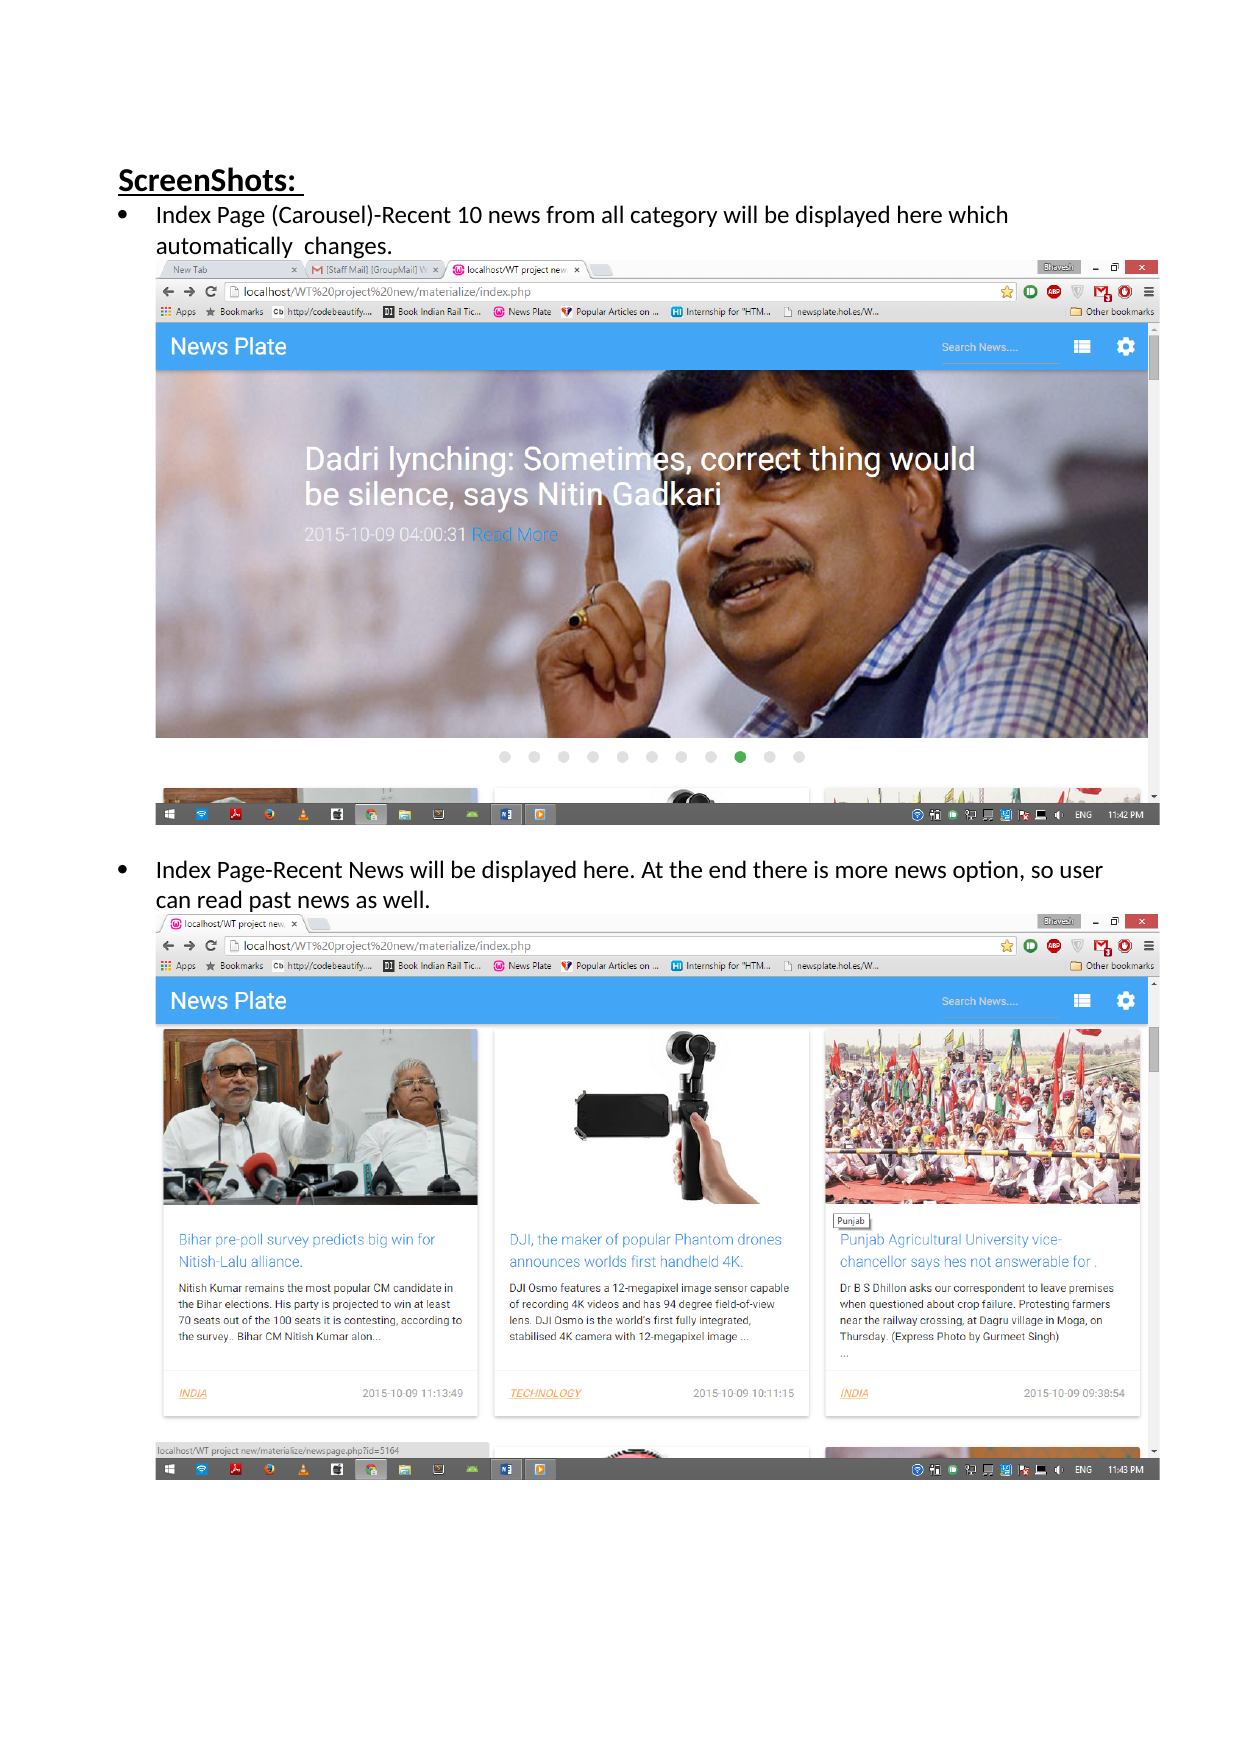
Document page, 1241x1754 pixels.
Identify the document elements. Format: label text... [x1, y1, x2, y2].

picture [155, 914, 1160, 1480]
text ScreenShots: [118, 159, 1122, 199]
list Index Page-Recent News will be displayed here. At the end there is more news option, so user can read past news as well. [118, 854, 1122, 915]
picture [155, 260, 1160, 825]
